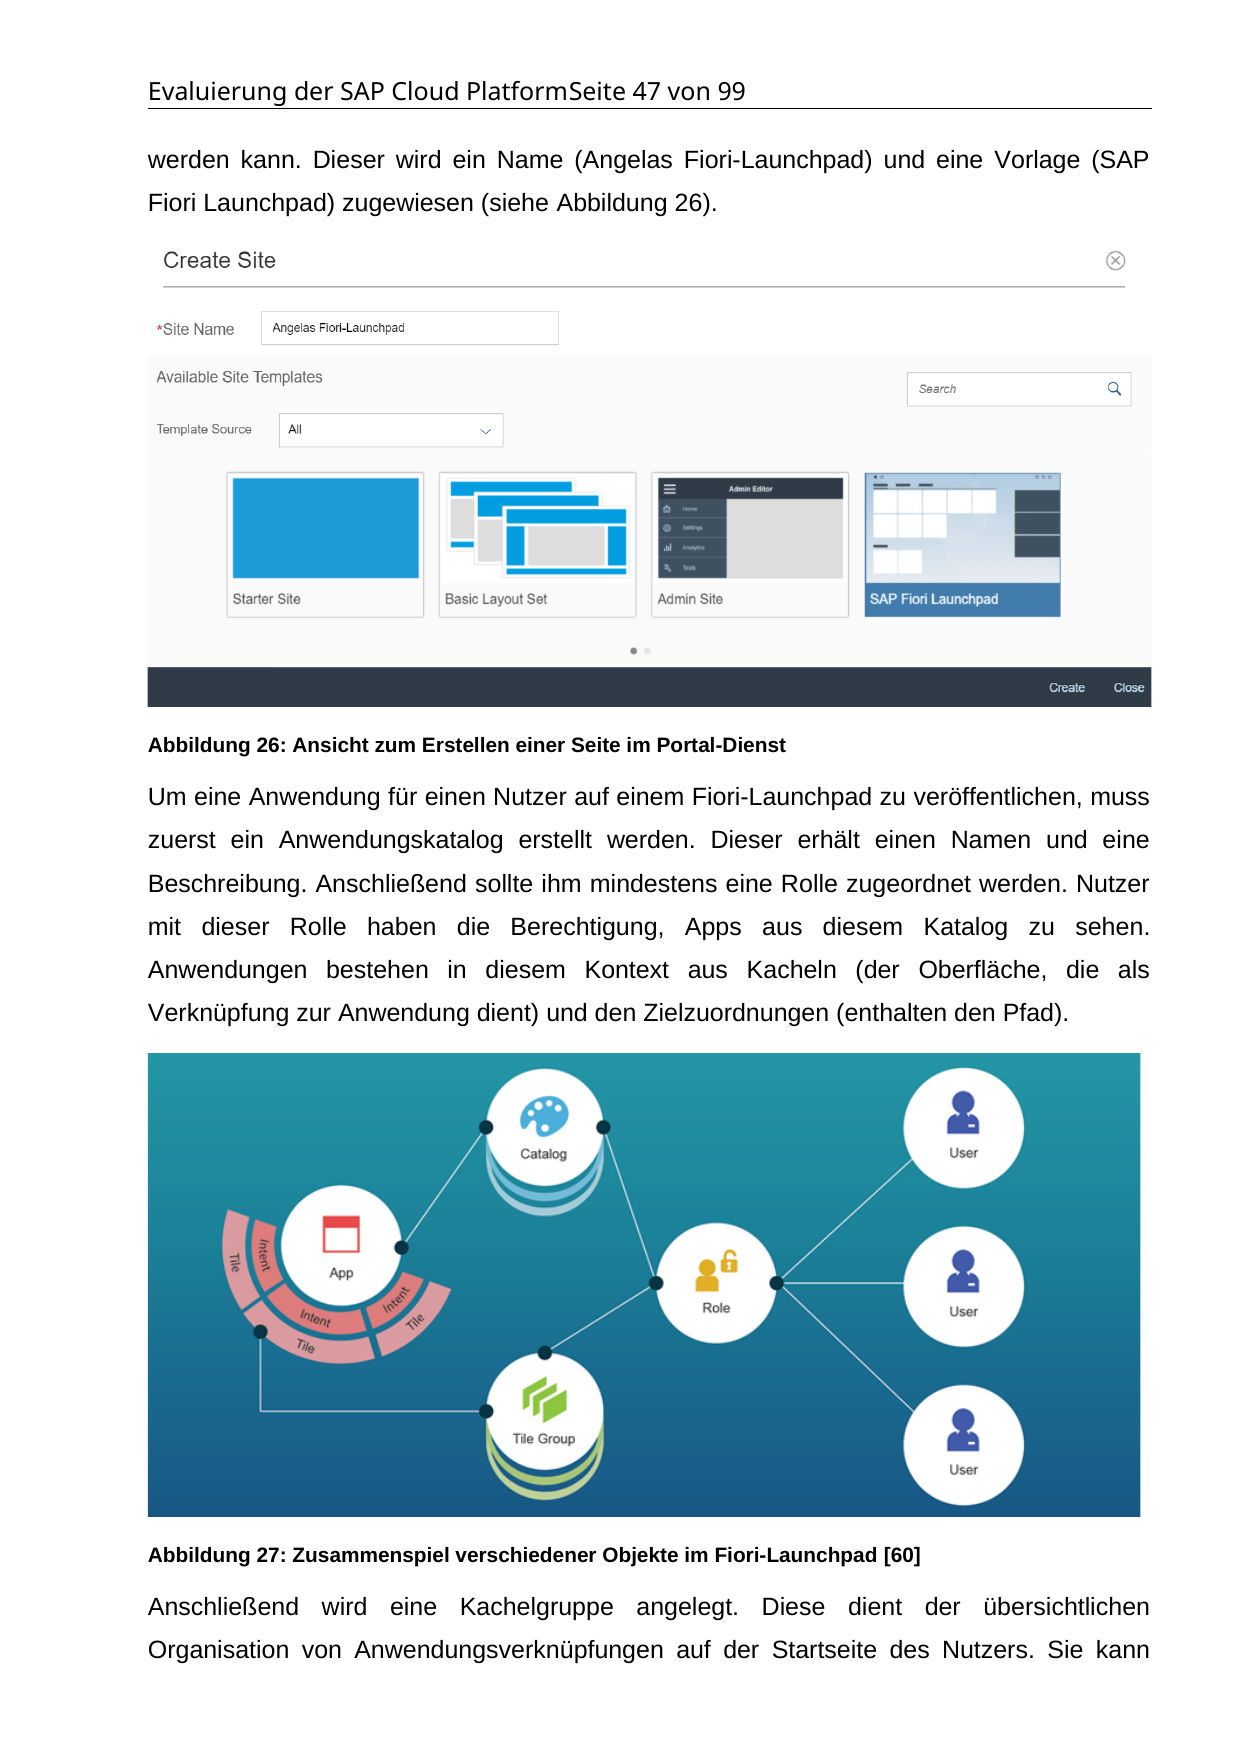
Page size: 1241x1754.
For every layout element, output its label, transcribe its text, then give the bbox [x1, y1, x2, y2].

picture [147, 1053, 1141, 1517]
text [148, 1592, 1152, 1664]
picture [147, 243, 1152, 707]
text Abbildung 26: Ansicht zum Erstellen einer Seite im Portal-Dienst [148, 707, 1152, 757]
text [148, 145, 1152, 217]
text Um eine Anwendung für einen Nutzer auf einem Fiori-Launchpad zu veröffentlichen, muss zuerst ein Anwendungskatalog erstellt werden. Dieser erhält einen Namen und eine Beschreibung. Anschließend sollte ihm mindestens eine Rolle zugeordnet werden. Nutzer mit dieser Rolle haben die Berechtigung, Apps aus diesem Katalog zu sehen. Anwendungen bestehen in diesem Kontext aus Kacheln (der Oberfläche, die als Verknüpfung zur Anwendung dient) und den Zielzuordnungen (enthalten den Pfad). [148, 782, 1152, 1027]
